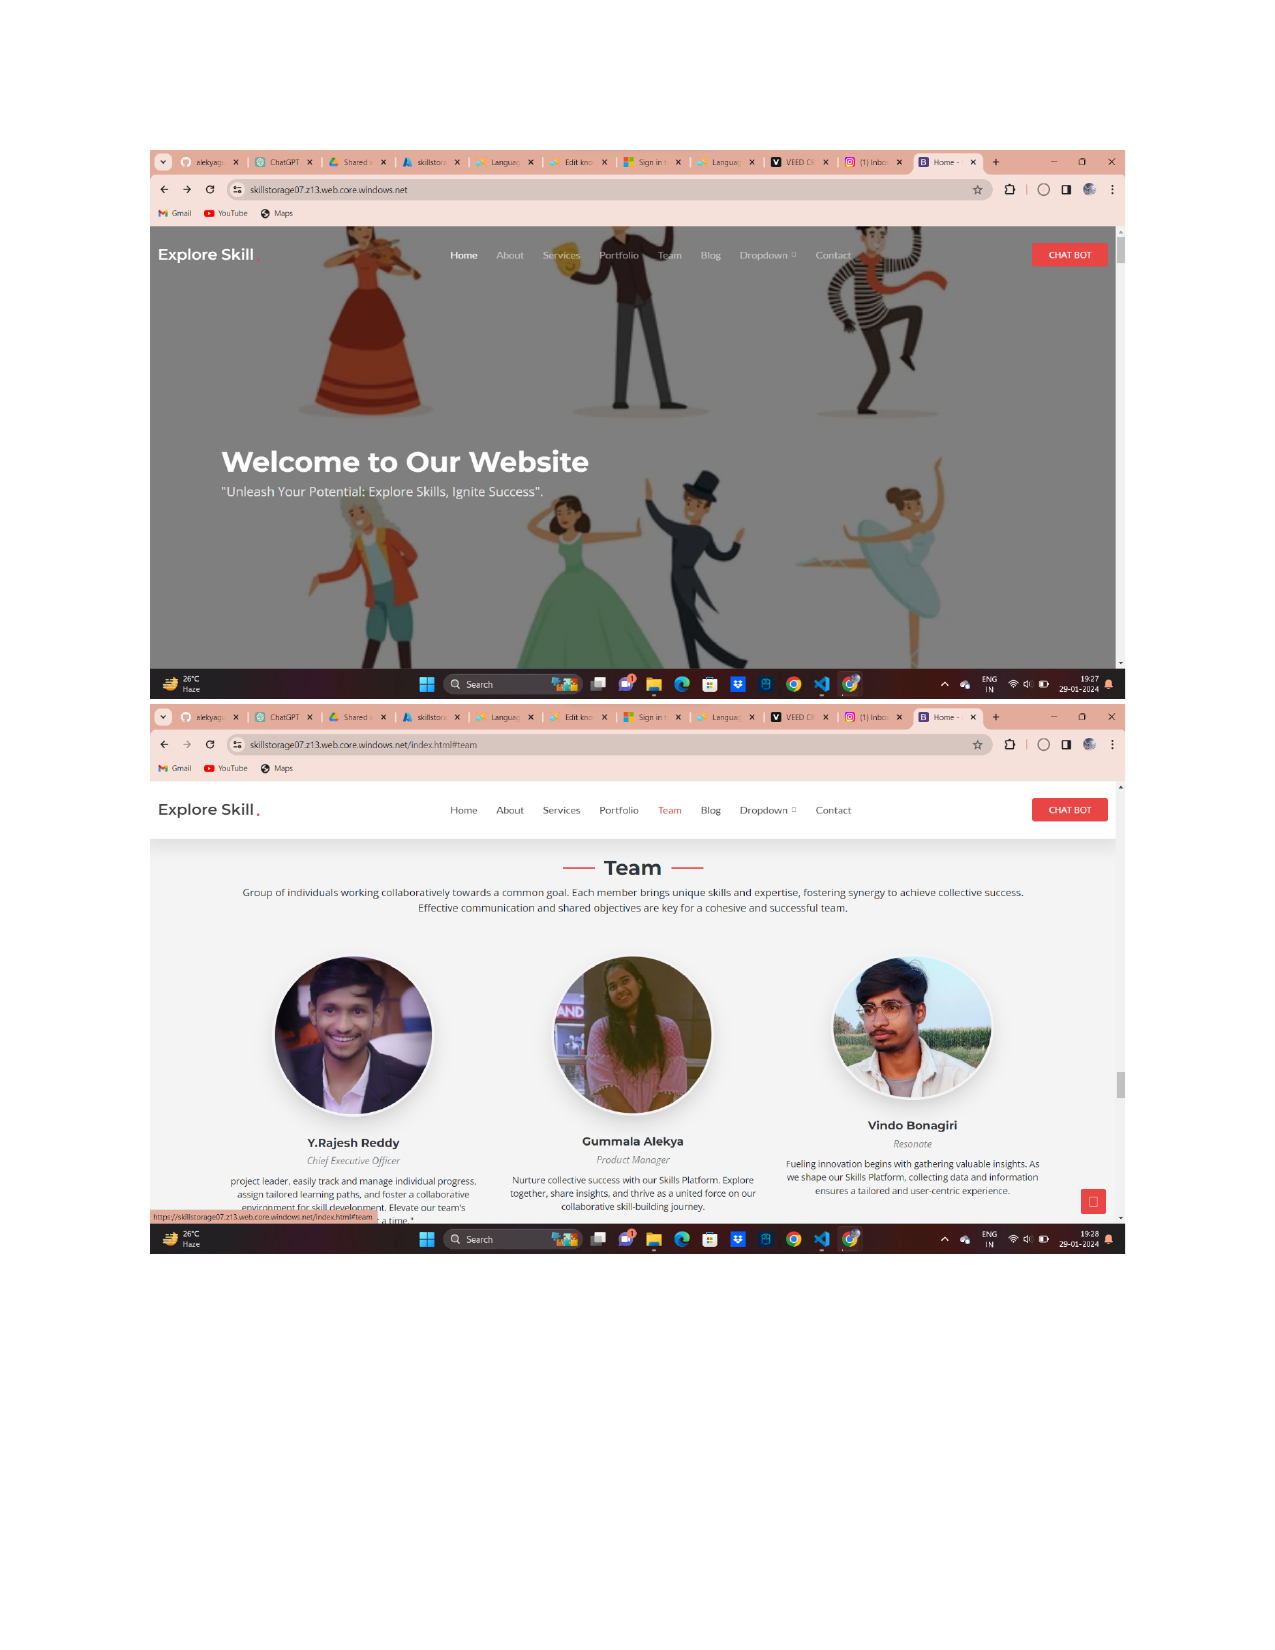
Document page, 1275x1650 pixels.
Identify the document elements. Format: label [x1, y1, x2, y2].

picture [150, 704, 1125, 1254]
picture [150, 150, 1125, 699]
